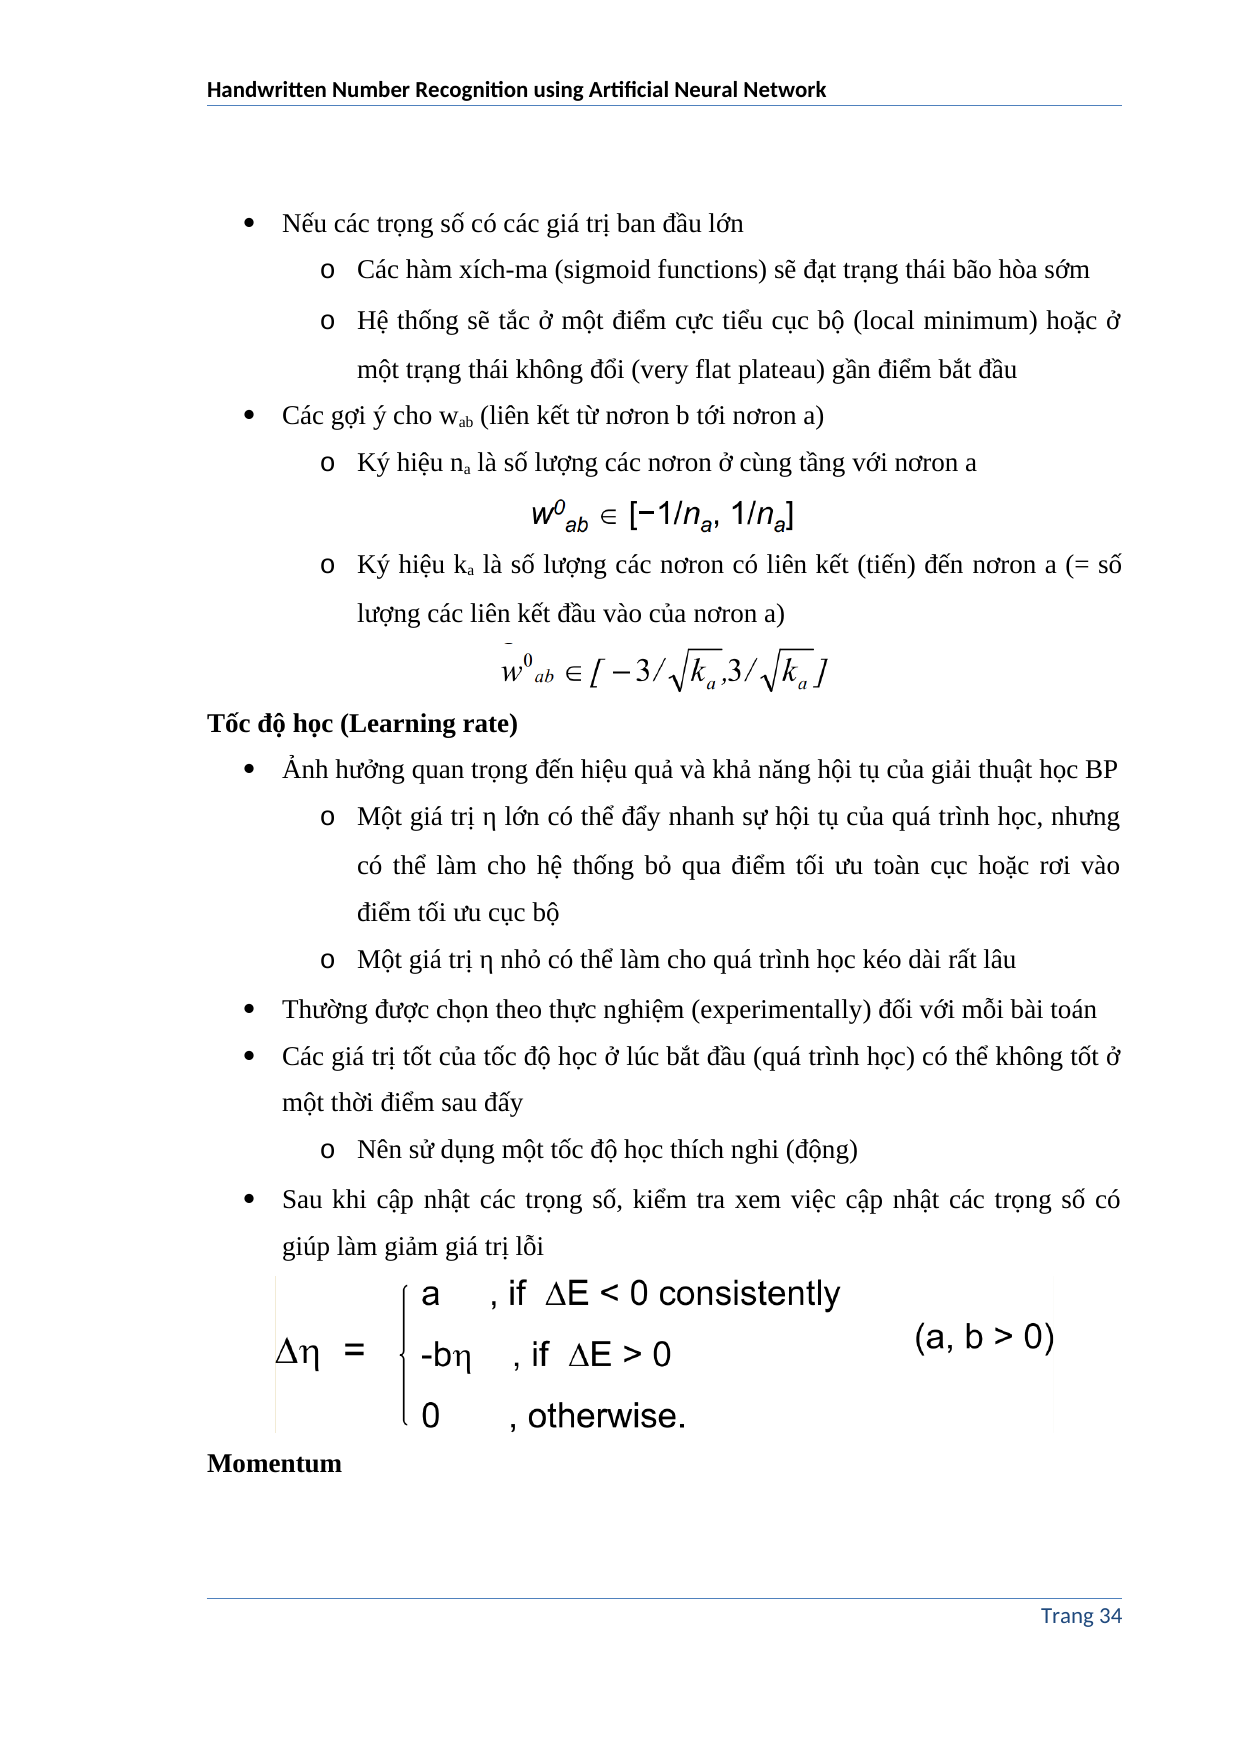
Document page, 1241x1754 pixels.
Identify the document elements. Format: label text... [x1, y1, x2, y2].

picture [531, 496, 798, 534]
list Nếu các trọng số có các giá trị ban đầu lớn [244, 207, 1122, 238]
list Một giá trị η nhỏ có thể làm cho quá trình học kéo dài rất lâu [319, 943, 1122, 976]
list Hệ thống sẽ tắc ở một điểm cực tiểu cục bộ (local minimum) hoặc ở một trạng thái không đổi (very flat plateau) gần điểm bắt đầu [319, 304, 1122, 384]
list Một giá trị η lớn có thể đẩy nhanh sự hội tụ của quá trình học, nhưng có thể làm cho hệ thống bỏ qua điểm tối ưu toàn cục hoặc rơi vào điểm tối ưu cục bộ [319, 801, 1122, 927]
list Thường được chọn theo thực nghiệm (experimentally) đối với mỗi bài toán [244, 993, 1122, 1024]
picture [275, 1276, 1054, 1433]
list Ảnh hưởng quan trọng đến hiệu quả và khả năng hội tụ của giải thuật học BP [244, 754, 1122, 785]
text Tốc độ học (Learning rate) [207, 707, 1122, 738]
list Ký hiệu ka là số lượng các nơron có liên kết (tiến) đến nơron a (= số lượng các liên kết đầu vào của nơron a) [319, 548, 1122, 628]
list Nên sử dụng một tốc độ học thích nghi (động) [319, 1133, 1122, 1167]
text Momentum [207, 1447, 1122, 1478]
list Các gợi ý cho wab (liên kết từ nơron b tới nơron a) [244, 399, 1122, 431]
list Các giá trị tốt của tốc độ học ở lúc bắt đầu (quá trình học) có thể không tốt ở một thời điểm sau đấy [244, 1040, 1122, 1118]
list Sau khi cập nhật các trọng số, kiểm tra xem việc cập nhật các trọng số có giúp làm giảm giá trị lỗi [244, 1183, 1122, 1261]
list Ký hiệu na là số lượng các nơron ở cùng tầng với nơron a [319, 446, 1122, 480]
list Các hàm xích-ma (sigmoid functions) sẽ đạt trạng thái bão hòa sớm [319, 254, 1122, 287]
picture [497, 643, 832, 693]
